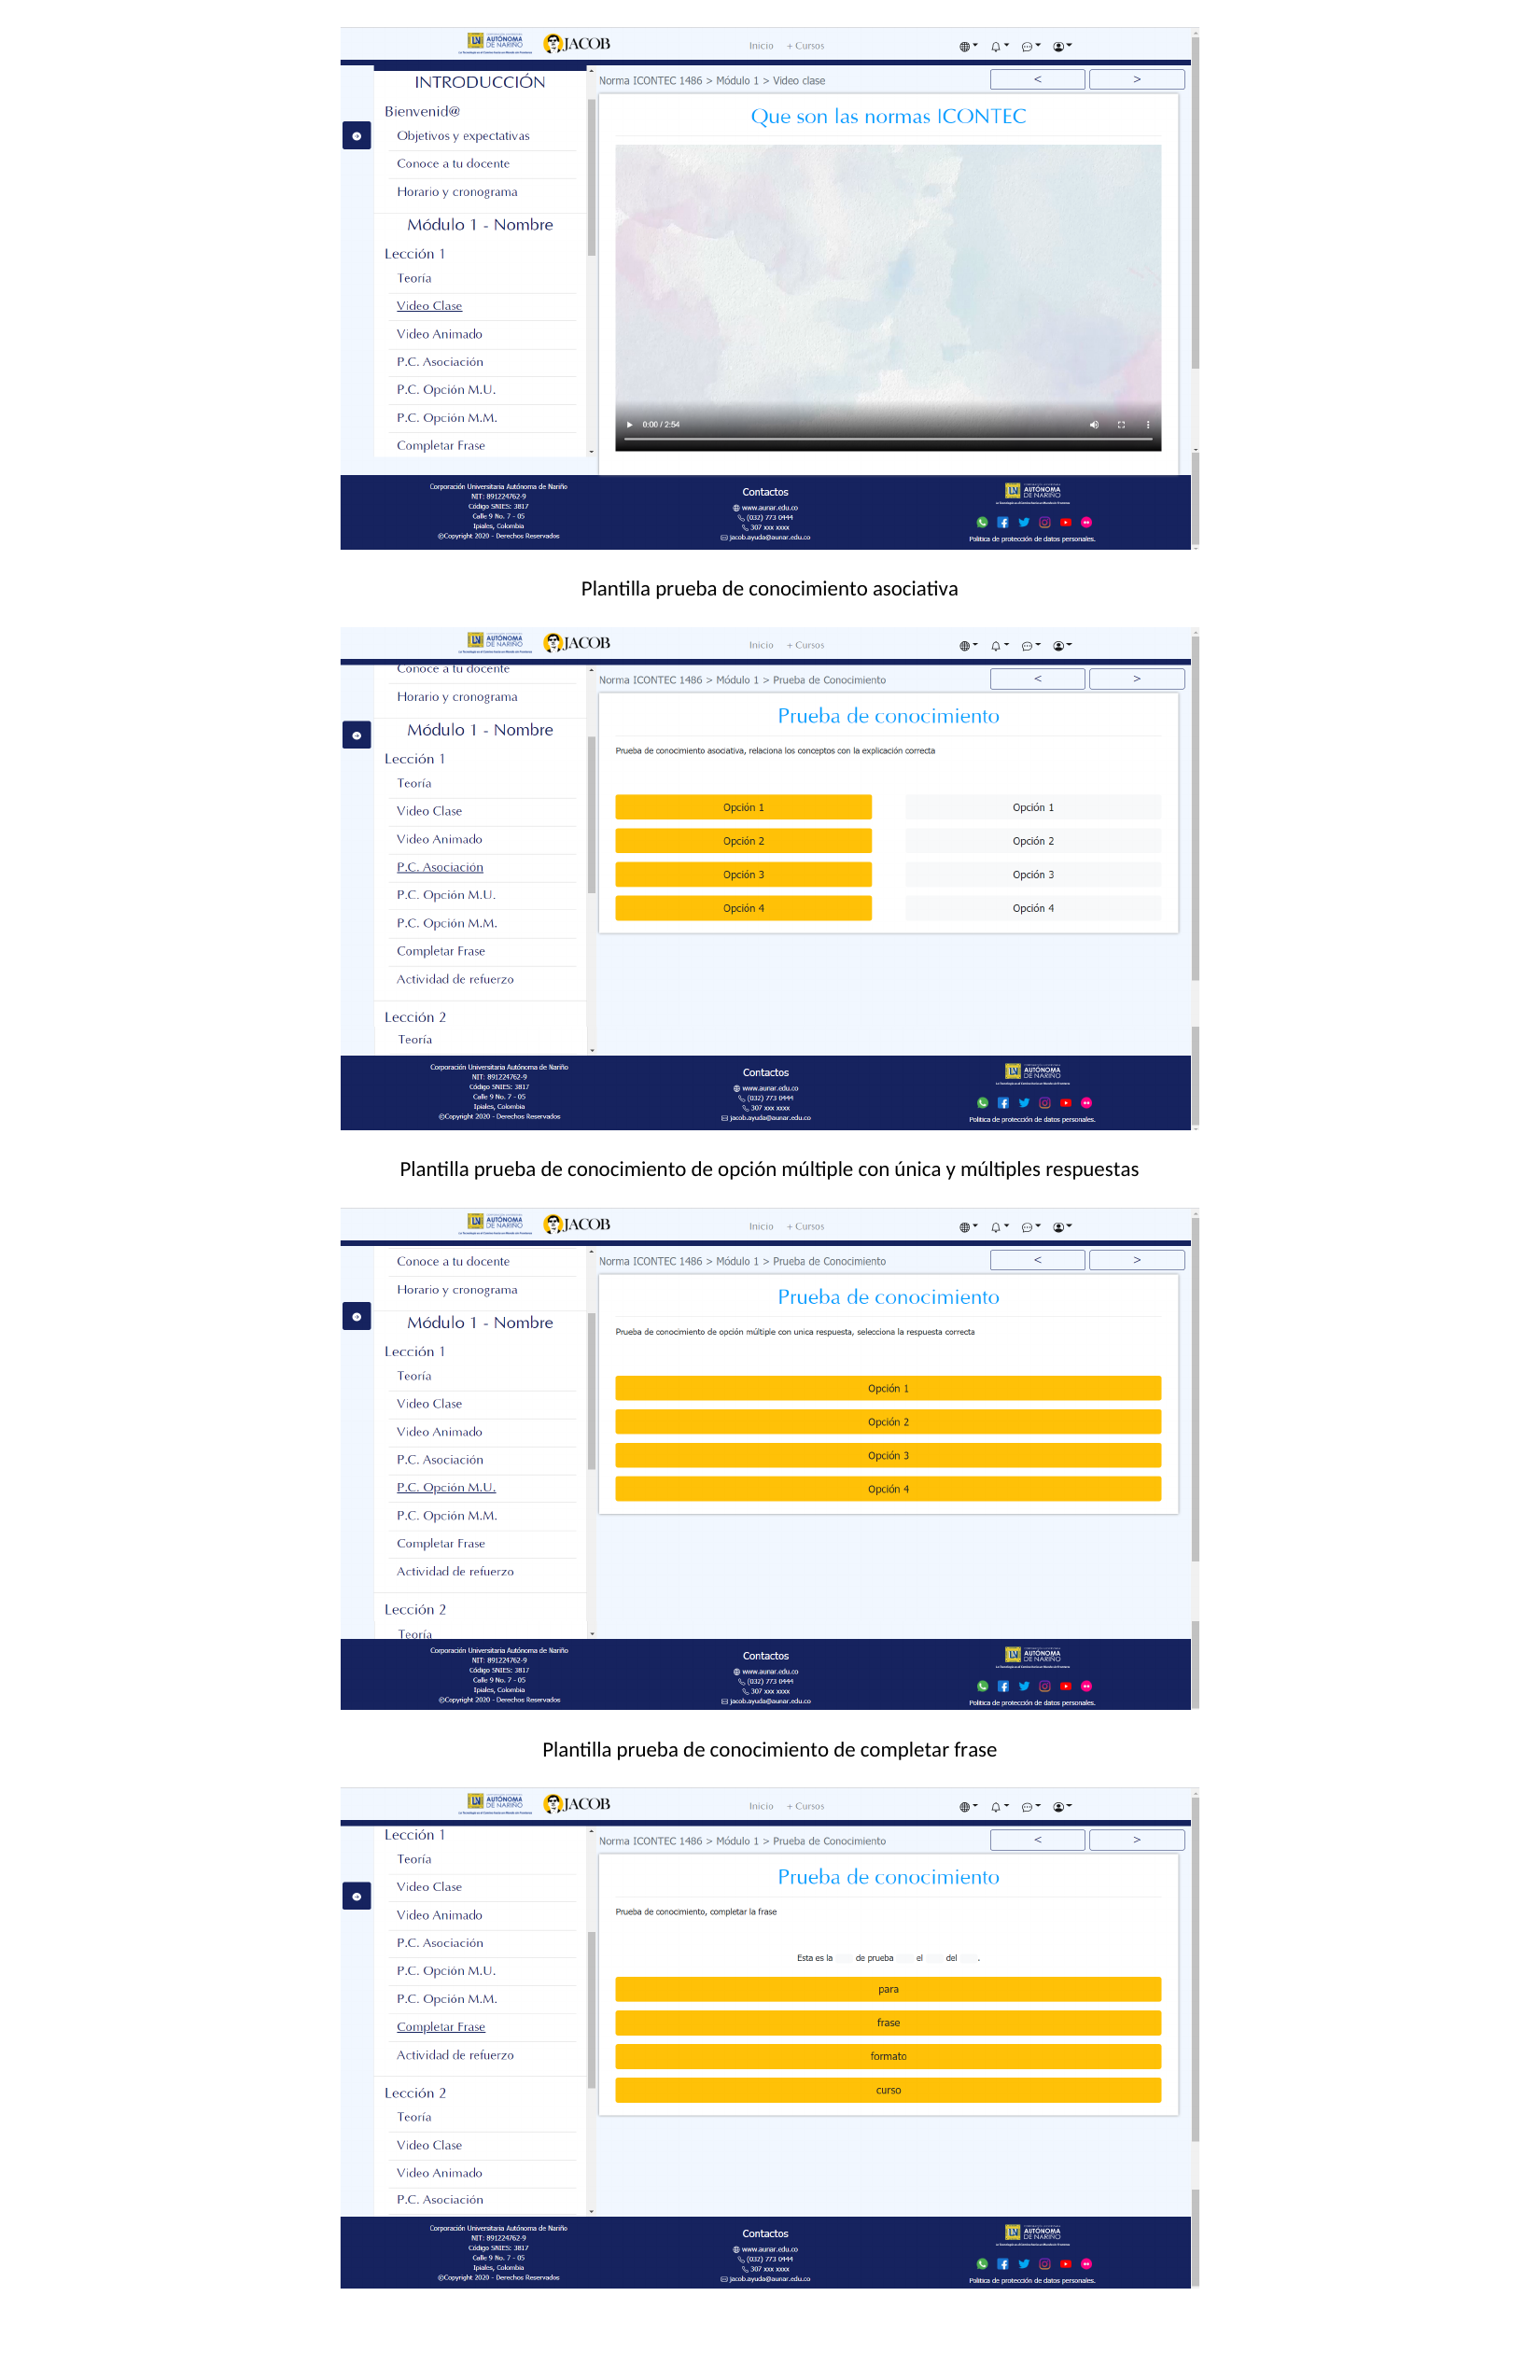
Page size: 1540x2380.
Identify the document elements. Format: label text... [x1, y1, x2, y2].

text Plantilla prueba de conocimiento de opción múltiple con única y múltiples respuestas [70, 1155, 1470, 1182]
picture [340, 1208, 1200, 1710]
picture [340, 627, 1200, 1130]
picture [340, 27, 1200, 550]
text Plantilla prueba de conocimiento asociativa [70, 576, 1470, 602]
text Plantilla prueba de conocimiento de completar frase [70, 1736, 1470, 1762]
picture [340, 1787, 1200, 2289]
